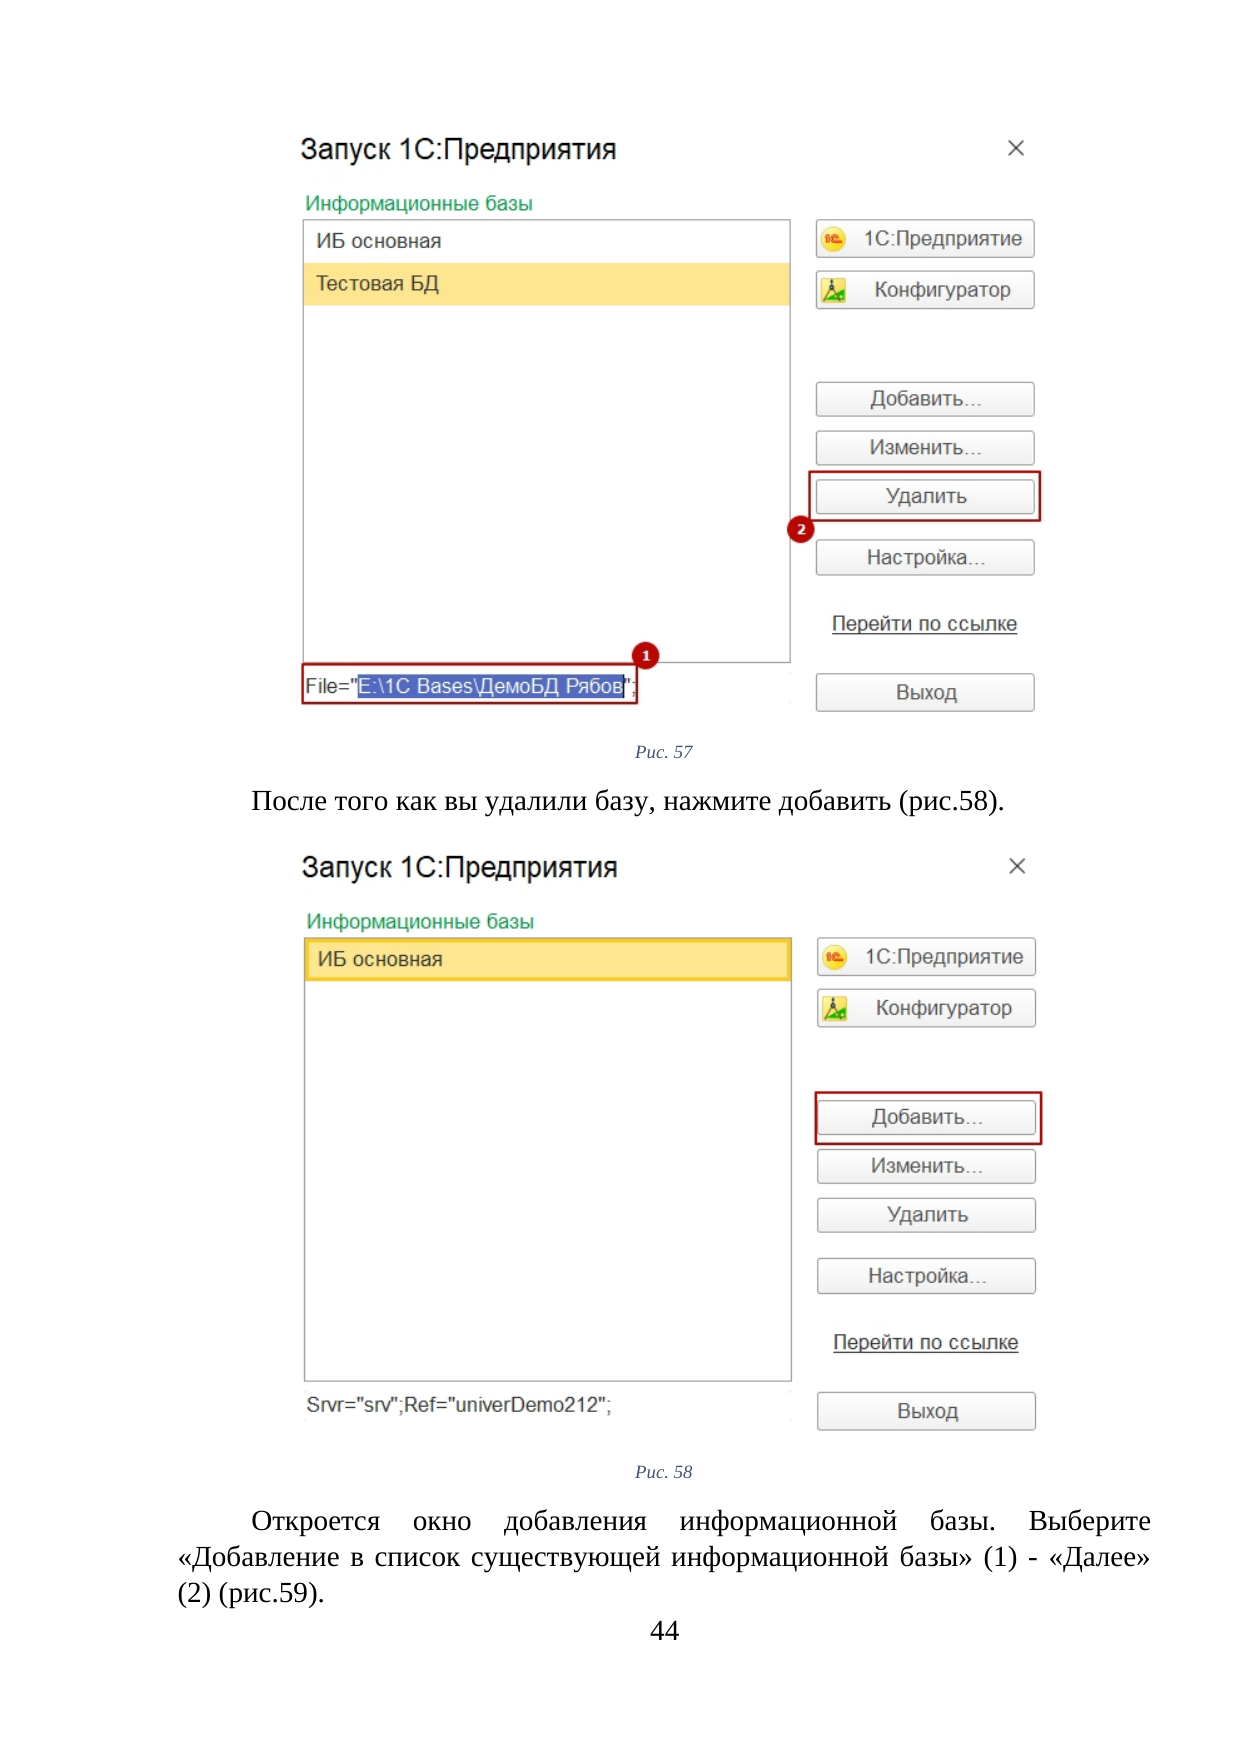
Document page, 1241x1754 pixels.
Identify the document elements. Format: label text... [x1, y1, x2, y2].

text Рис. 57 [177, 741, 1152, 763]
picture [284, 836, 1045, 1442]
picture [284, 118, 1045, 722]
text Рис. 58 [177, 1461, 1152, 1482]
text Откроется окно добавления информационной базы. Выберите «Добавление в список существующей информационной базы» (1) - «Далее» (2) (рис.59). [177, 1503, 1152, 1609]
text После того как вы удалили базу, нажмите добавить (рис.58). [177, 783, 1152, 817]
